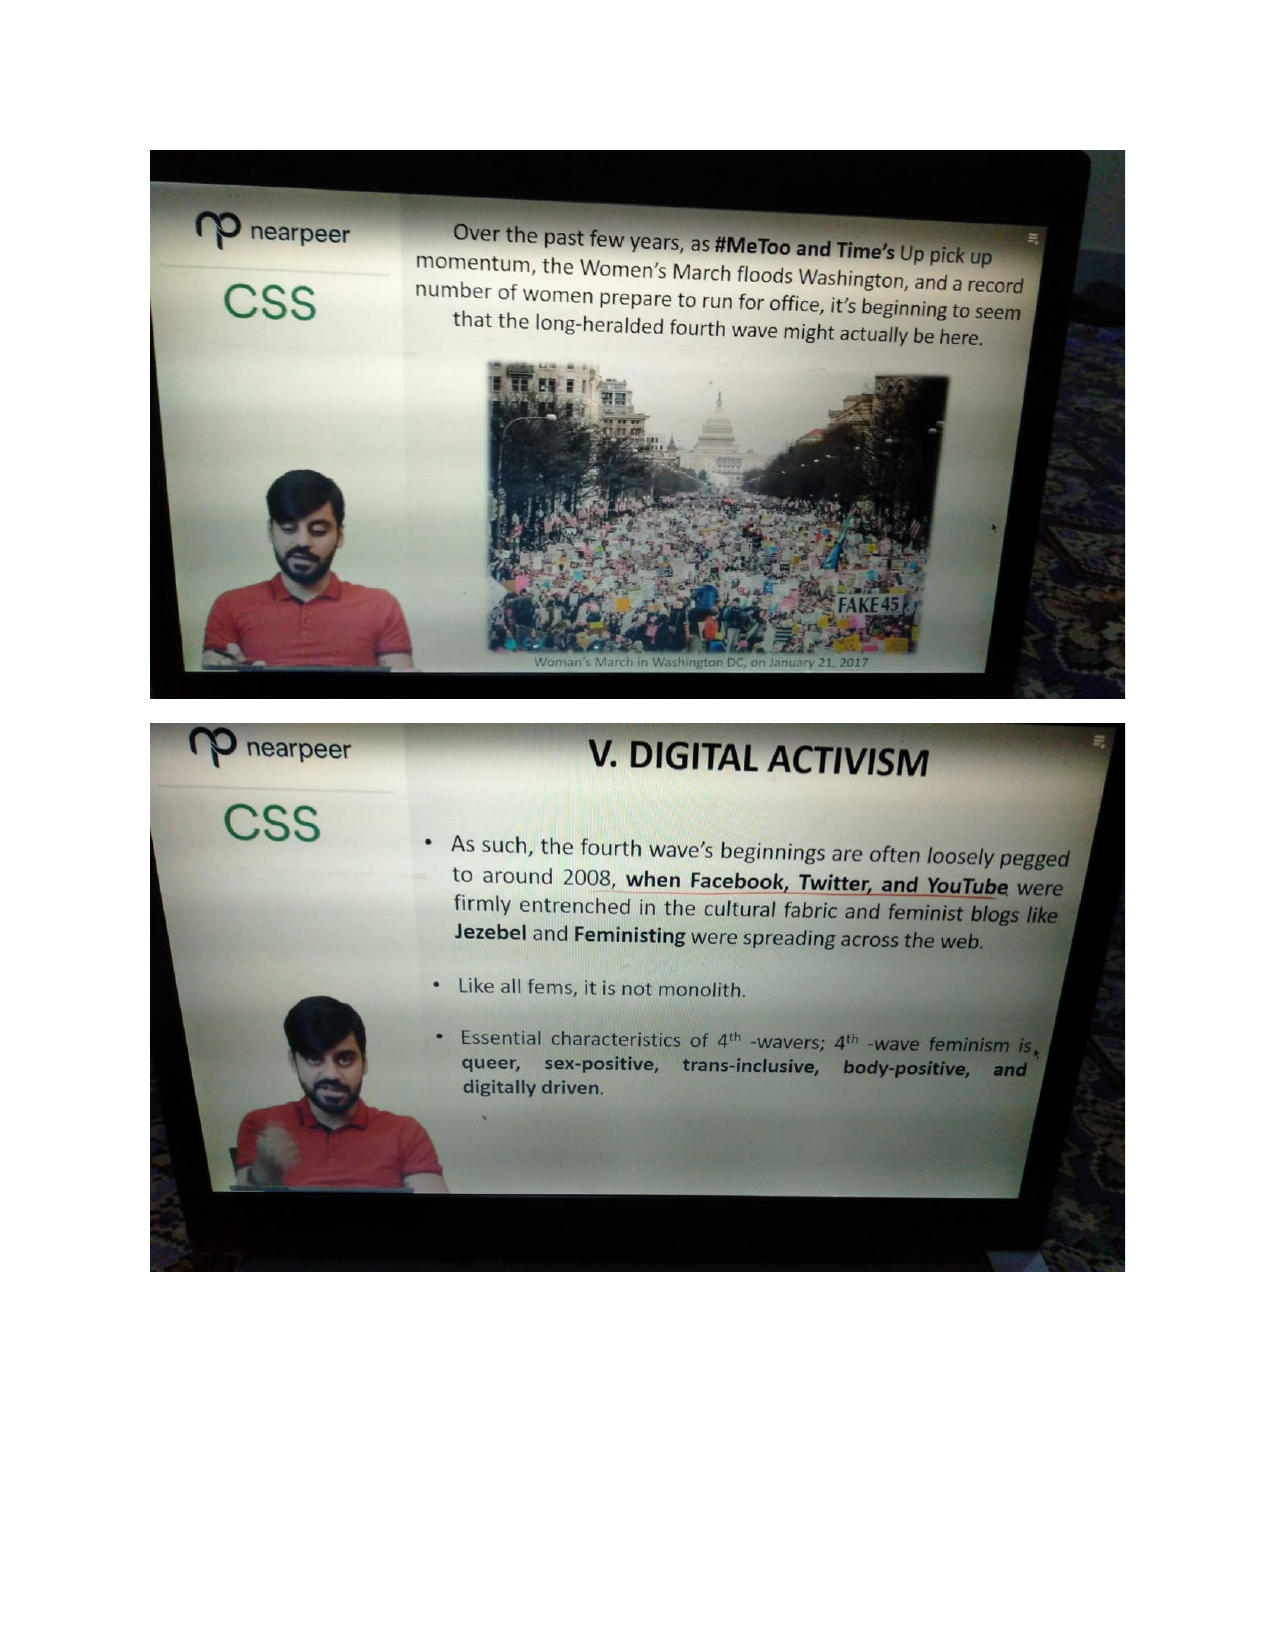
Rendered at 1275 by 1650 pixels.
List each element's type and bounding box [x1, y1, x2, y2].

picture [150, 150, 1125, 699]
picture [150, 723, 1125, 1272]
